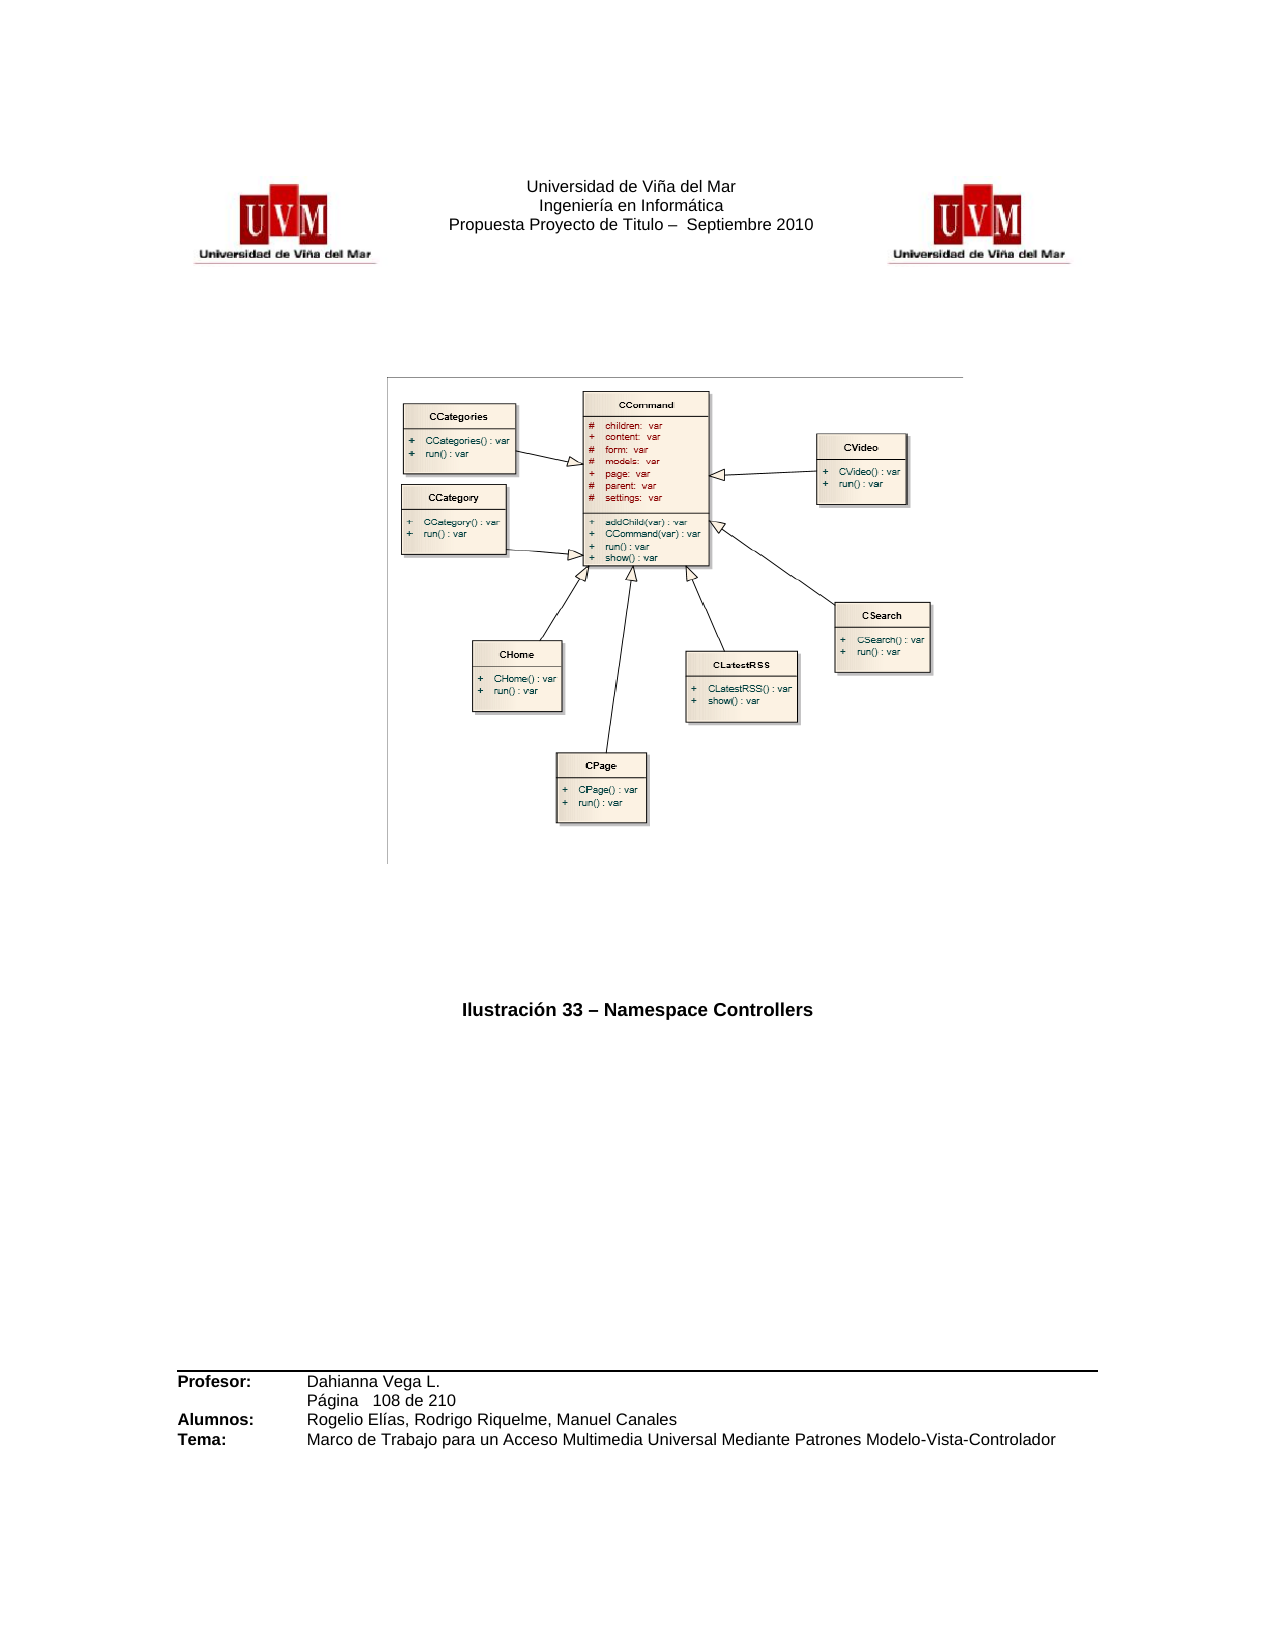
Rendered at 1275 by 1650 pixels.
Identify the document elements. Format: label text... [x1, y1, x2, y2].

picture [871, 176, 1084, 267]
picture [354, 346, 964, 864]
picture [177, 176, 390, 267]
text Ilustración 33 – Namespace Controllers [177, 999, 1098, 1021]
